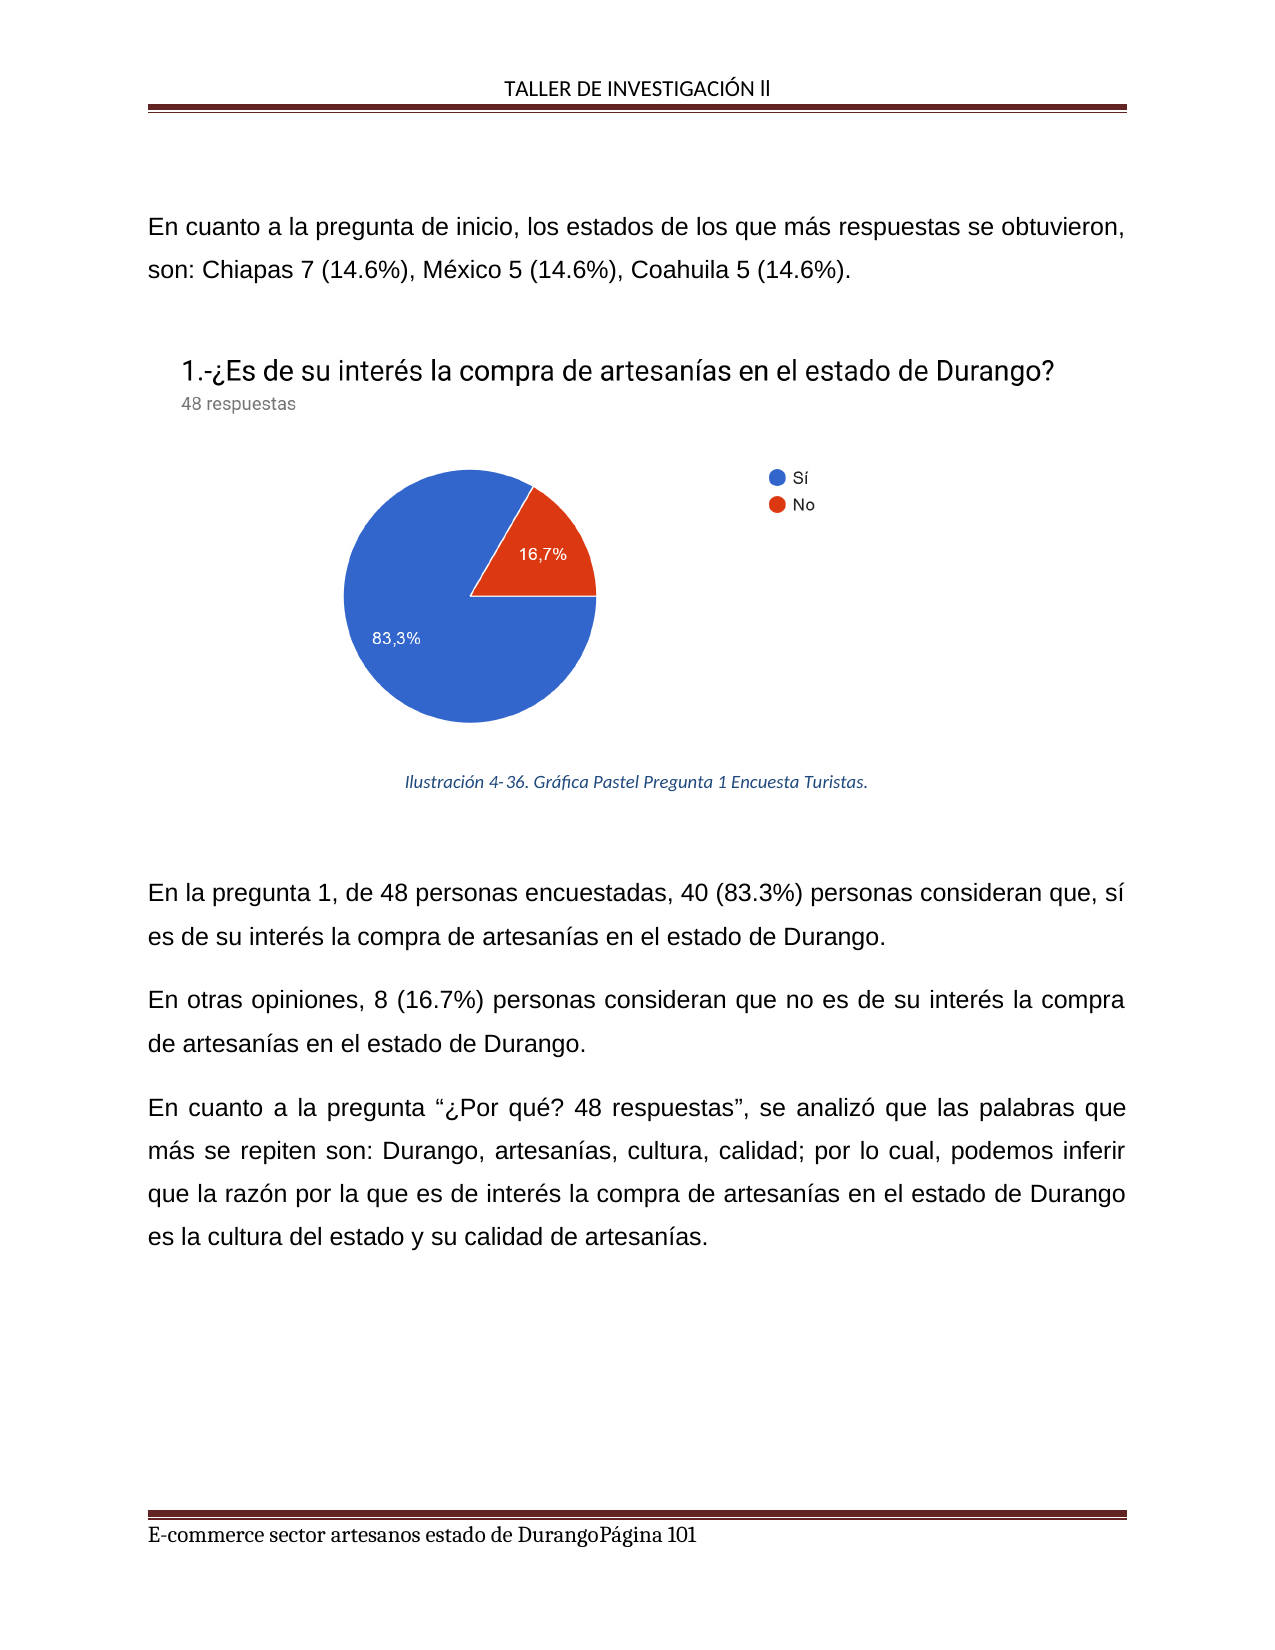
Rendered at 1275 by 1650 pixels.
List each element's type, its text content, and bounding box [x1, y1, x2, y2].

text En la pregunta 1, de 48 personas encuestadas, 40 (83.3%) personas consideran que, sí es de su interés la compra de artesanías en el estado de Durango. [148, 878, 1127, 950]
picture [147, 318, 1128, 771]
text En cuanto a la pregunta “¿Por qué? 48 respuestas”, se analizó que las palabras que más se repiten son: Durango, artesanías, cultura, calidad; por lo cual, podemos inferir que la razón por la que es de interés la compra de artesanías en el estado de Durango es la cultura del estado y su calidad de artesanías. [148, 1092, 1127, 1251]
text En otras opiniones, 8 (16.7%) personas consideran que no es de su interés la compra de artesanías en el estado de Durango. [148, 985, 1127, 1057]
text En cuanto a la pregunta de inicio, los estados de los que más respuestas se obtuvieron, son: Chiapas 7 (14.6%), México 5 (14.6%), Coahuila 5 (14.6%). [148, 212, 1127, 283]
